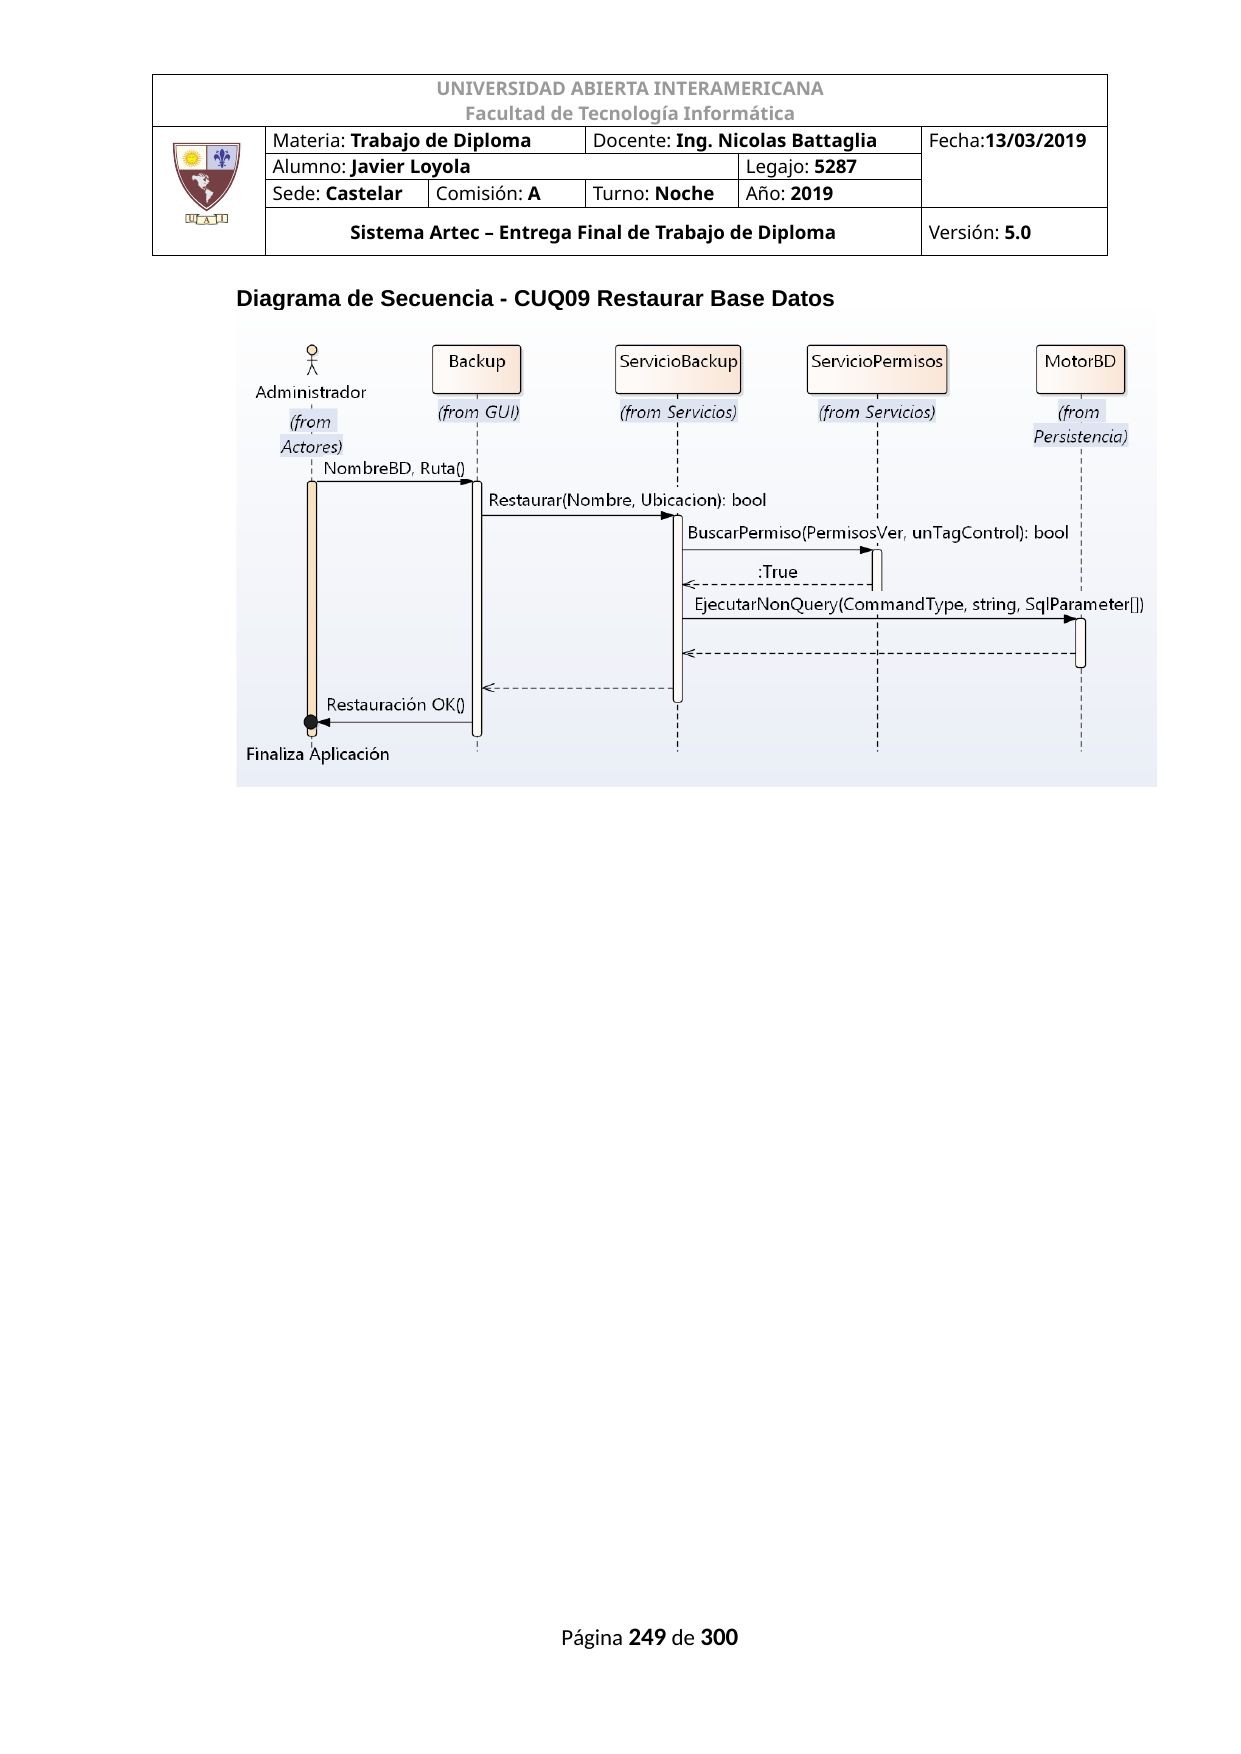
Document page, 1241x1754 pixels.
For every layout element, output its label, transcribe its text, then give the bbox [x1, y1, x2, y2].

picture [157, 136, 257, 228]
picture [236, 310, 1157, 787]
text Diagrama de Secuencia - CUQ09 Restaurar Base Datos [236, 284, 1122, 310]
